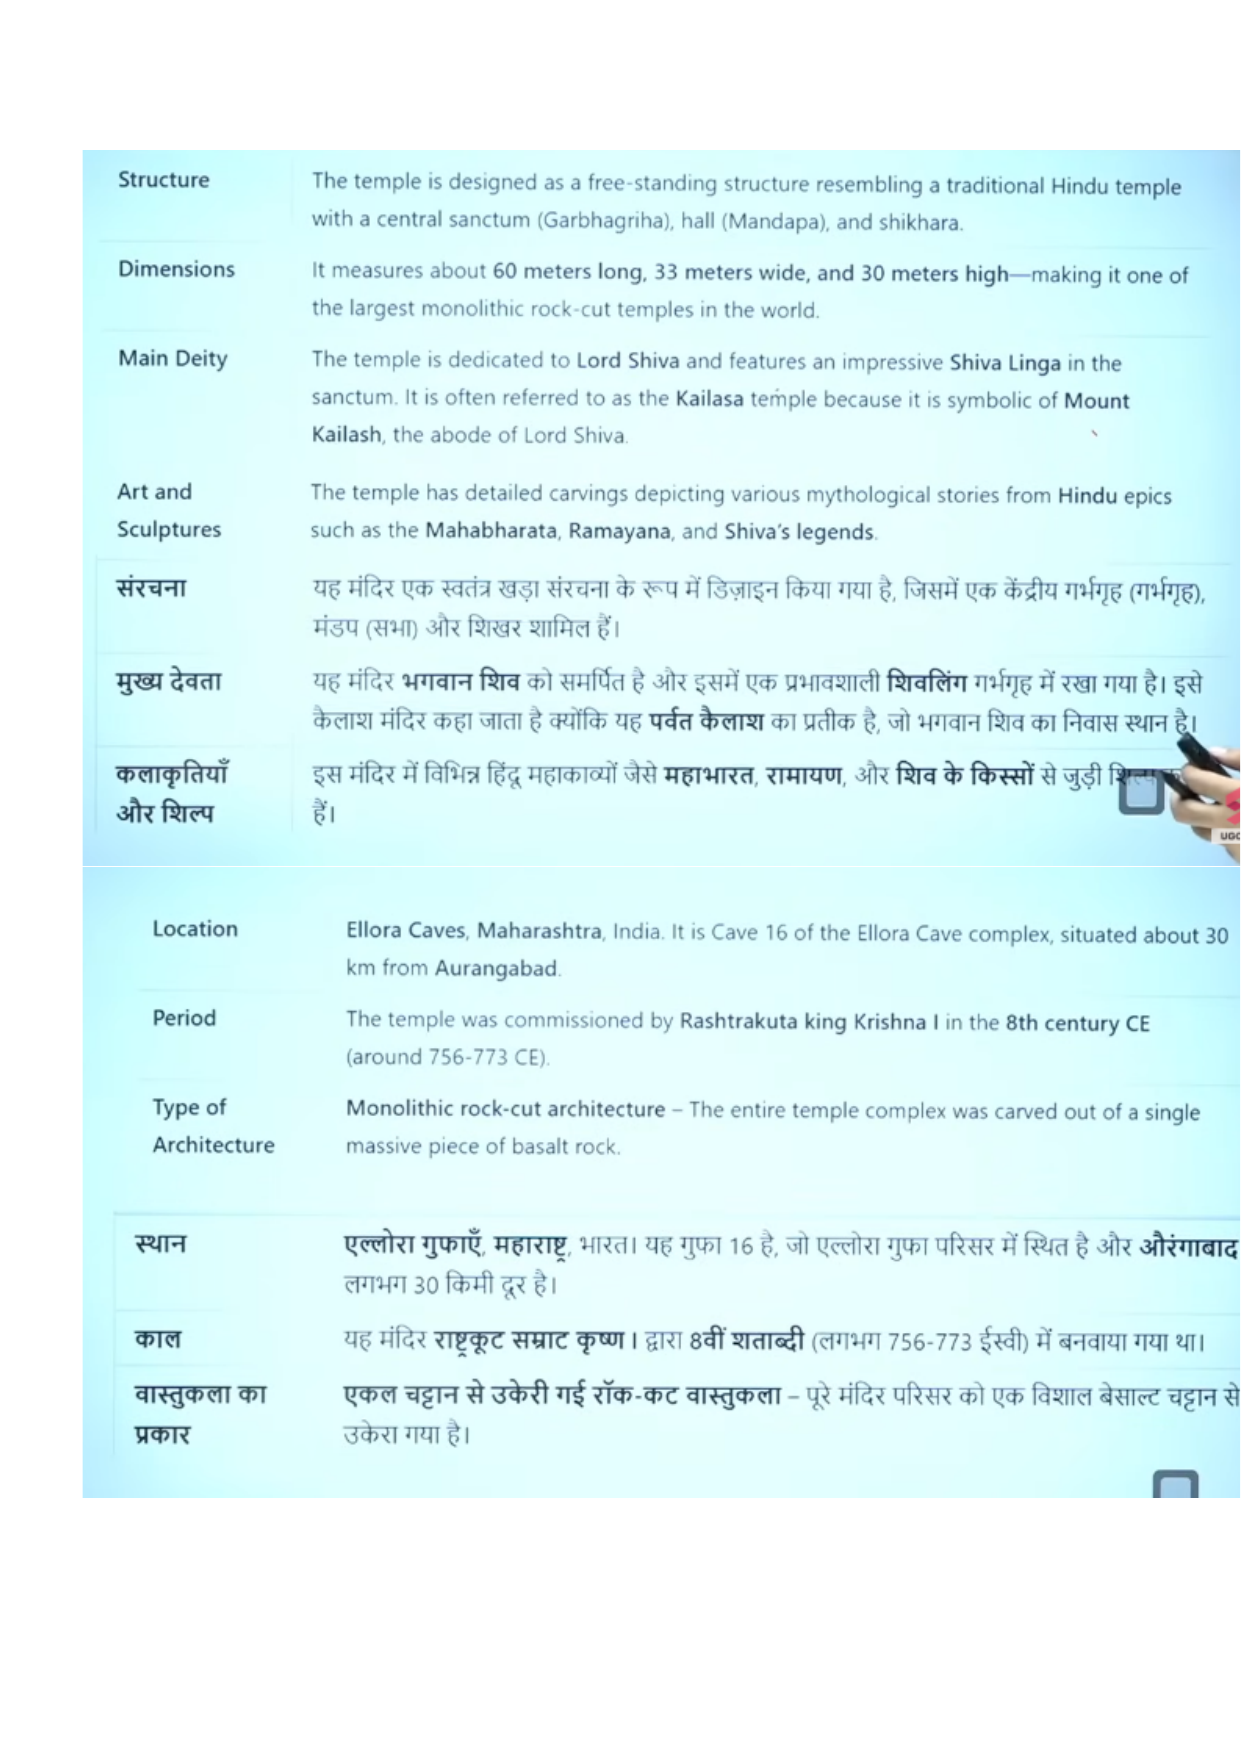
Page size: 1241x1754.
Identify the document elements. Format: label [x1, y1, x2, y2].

picture [82, 867, 1241, 1498]
picture [82, 150, 1241, 866]
